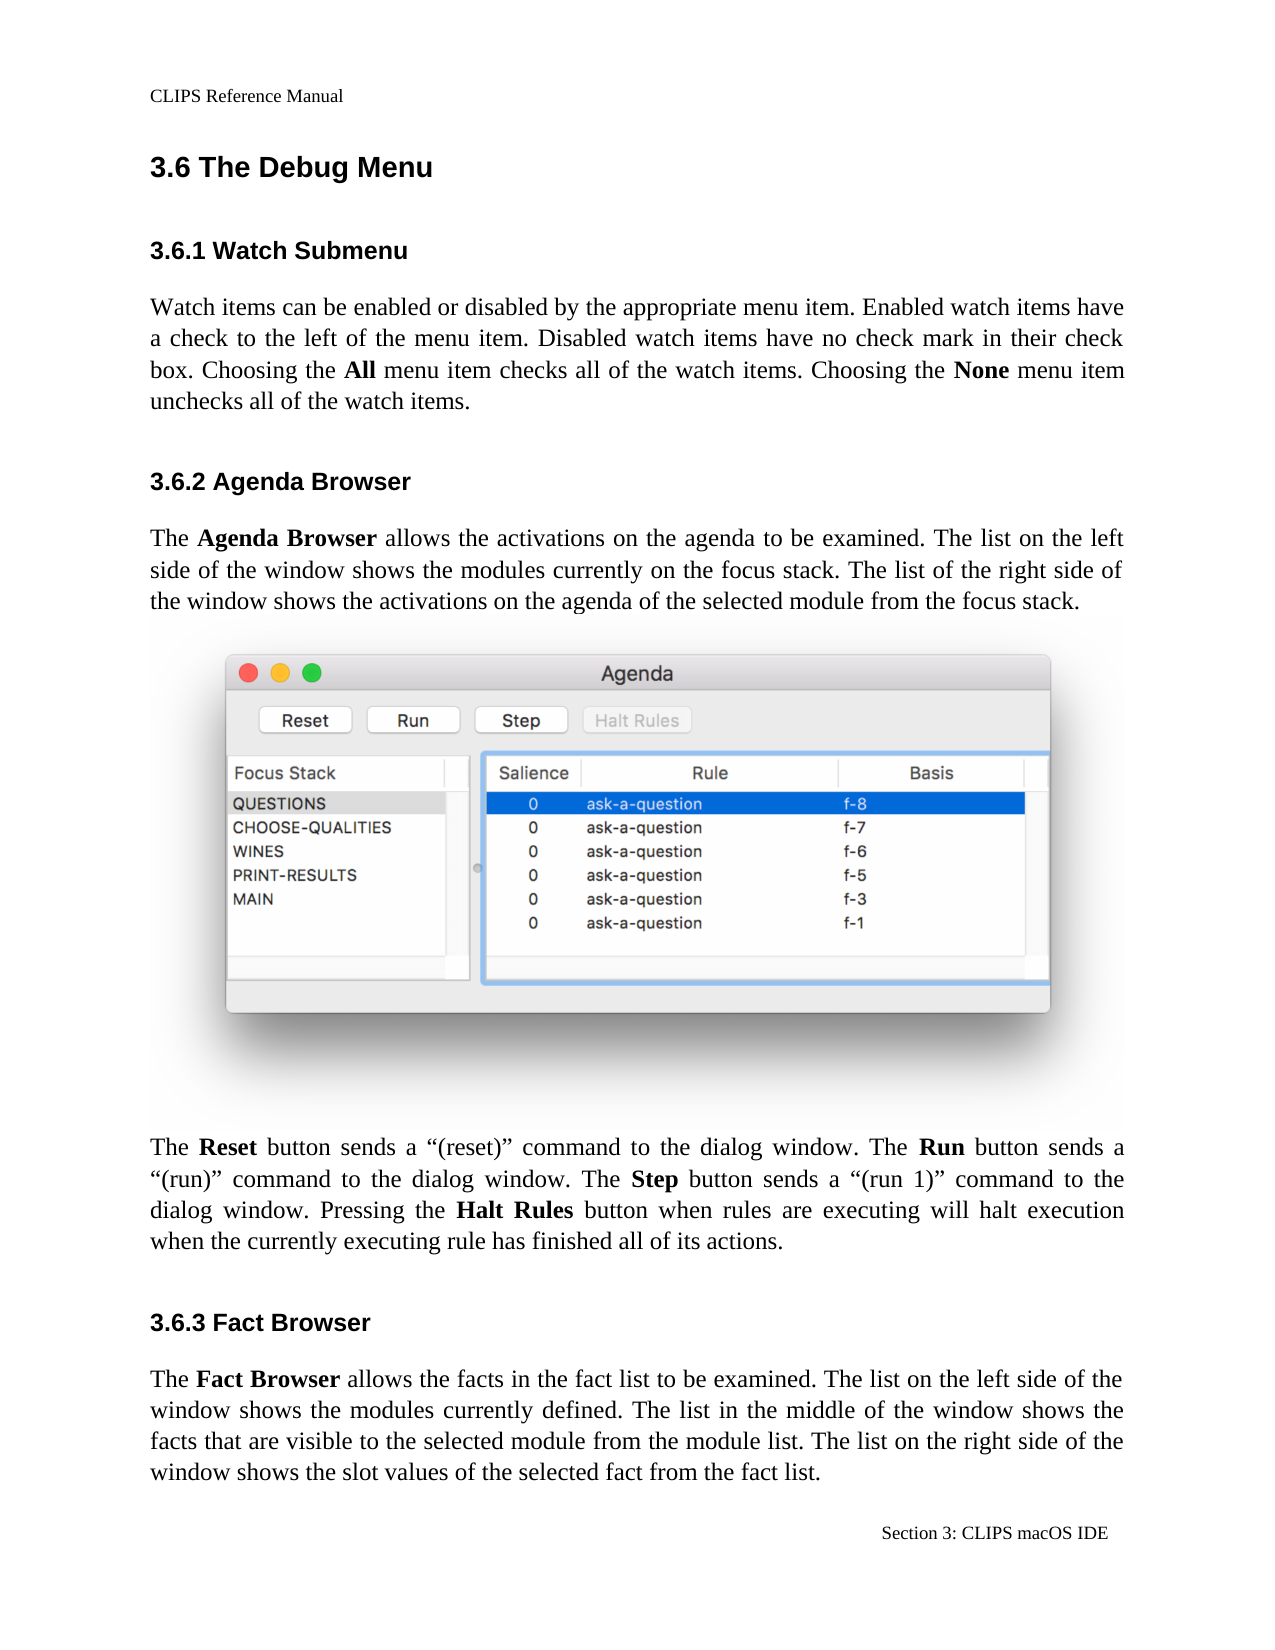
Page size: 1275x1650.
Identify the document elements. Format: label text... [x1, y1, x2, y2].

text The Fact Browser allows the facts in the fact list to be examined. The list on the left side of the window shows the modules currently defined. The list in the middle of the window shows the facts that are visible to the selected module from the module list. The list on the right side of the window shows the slot values of the selected fact from the fact list. [150, 1361, 1125, 1486]
text Watch items can be enabled or disabled by the appropriate menu item. Enabled watch items have a check to the left of the menu item. Disabled watch items have no check mark in their check box. Choosing the All menu item checks all of the watch items. Choosing the None menu item unchecks all of the watch items. [150, 290, 1125, 415]
text The Reset button sends a “(reset)” command to the dialog window. The Run button sends a “(run)” command to the dialog window. The Step button sends a “(run 1)” command to the dialog window. Pressing the Halt Rules button when rules are executing will halt execution when the currently executing rule has finished all of its actions. [150, 1130, 1125, 1255]
text The Agenda Browser allows the activations on the agenda to be examined. The list on the left side of the window shows the modules currently on the focus stack. The list of the right side of the window shows the activations on the agenda of the selected module from the focus stack. [150, 521, 1125, 614]
subtitle 3.6.1 Watch Submenu [150, 233, 1125, 265]
subtitle 3.6.3 Fact Browser [150, 1305, 1125, 1336]
subtitle 3.6.2 Agenda Browser [150, 465, 1125, 496]
subtitle 3.6 The Debug Menu [150, 150, 1125, 183]
picture [150, 614, 1125, 1130]
